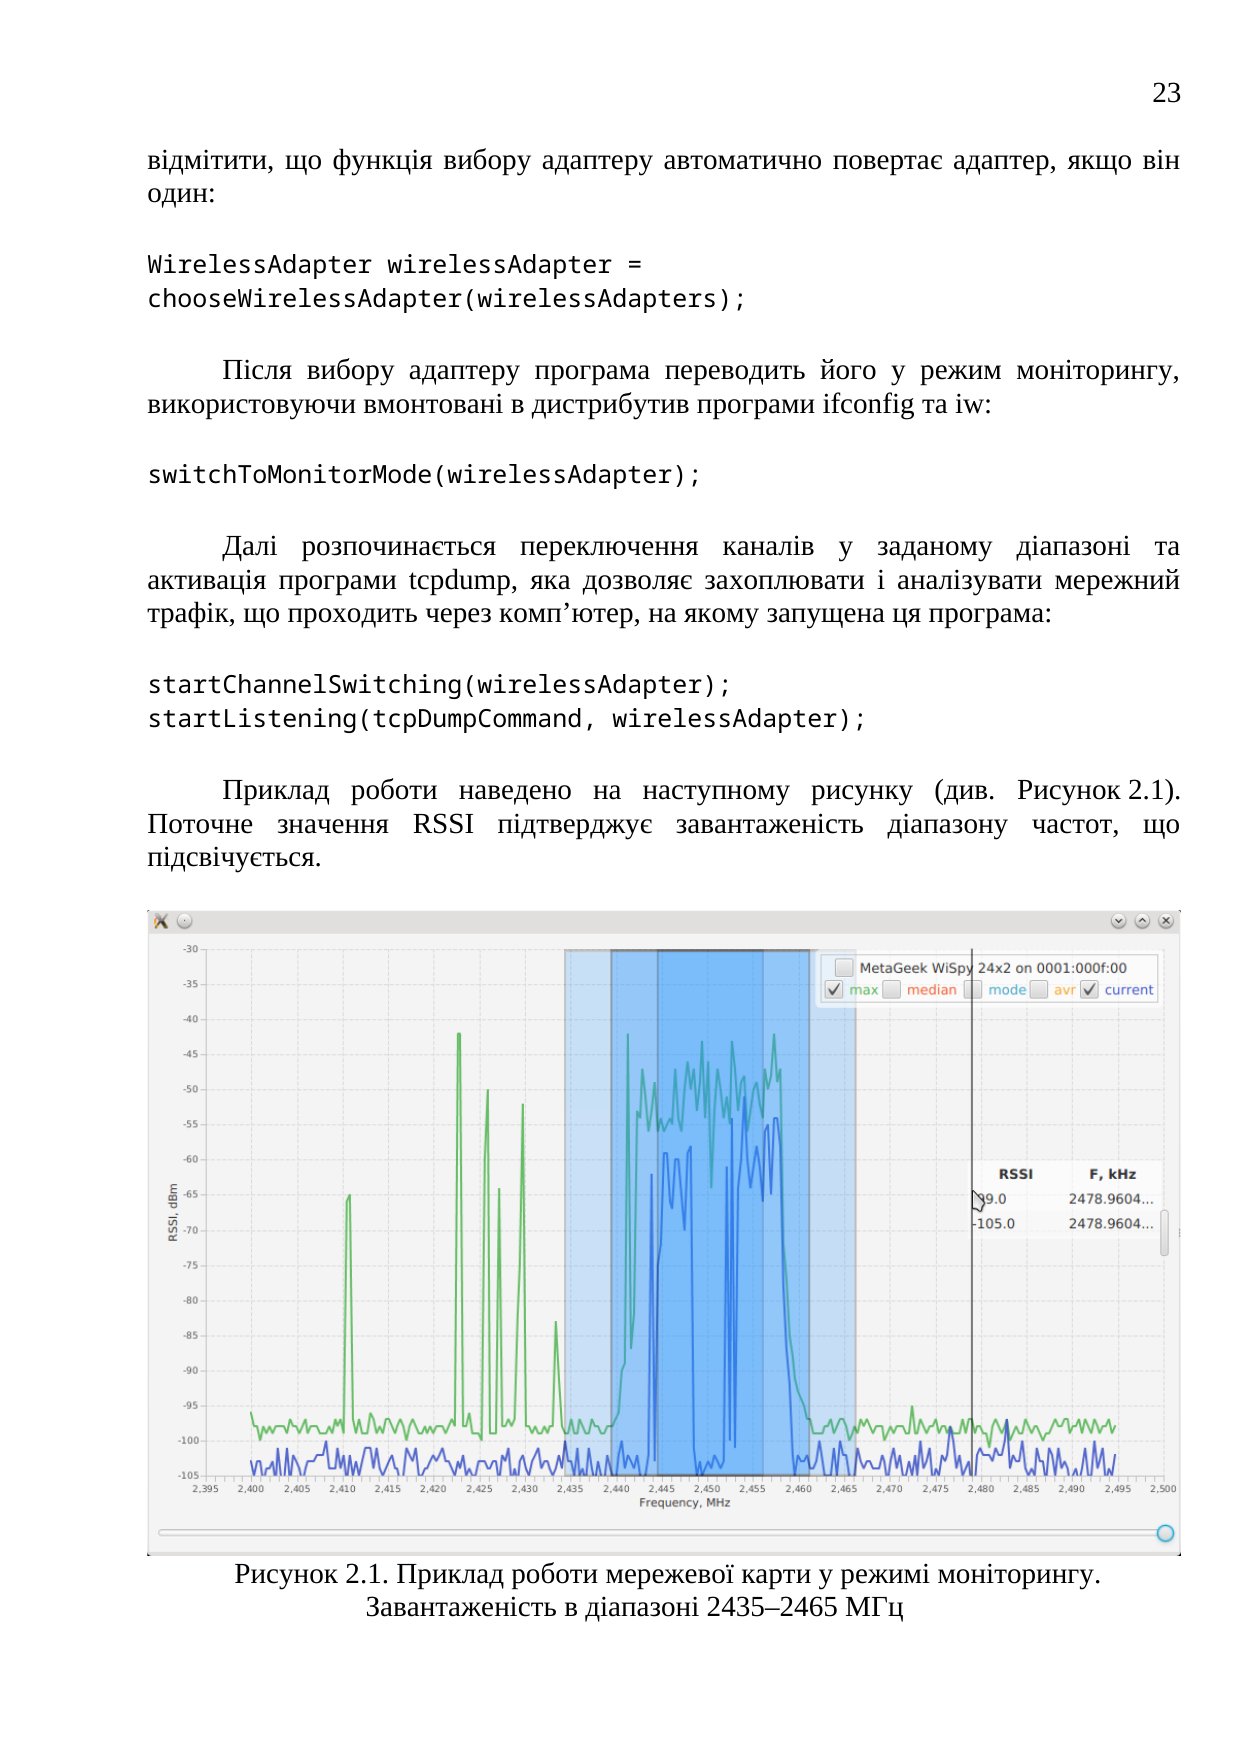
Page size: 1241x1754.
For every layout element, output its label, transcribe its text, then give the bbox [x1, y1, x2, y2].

text startListening(tcpDumpCommand, wirelessAdapter); [147, 701, 1181, 735]
text Після вибору адаптеру програма переводить його у режим моніторингу, використовуючи вмонтовані в дистрибутив програми ifconfig та iw: [147, 352, 1181, 419]
picture [147, 910, 1181, 1556]
text startChannelSwitching(wirelessAdapter); [147, 667, 1181, 701]
text Далі розпочинається переключення каналів у заданому діапазоні та активація програми tcpdump, яка дозволяє захоплювати і аналізувати мережний трафік, що проходить через комп’ютер, на якому запущена ця програма: [147, 528, 1181, 629]
text switchToMonitorMode(wirelessAdapter); [147, 457, 1181, 491]
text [147, 142, 1181, 209]
text Приклад роботи наведено на наступному рисунку (див. рисунок 2.6). Поточне значення RSSI підтверджує завантаженість діапазону частот, що підсвічується. [147, 772, 1181, 873]
text Приклад роботи мережевої карти у режимі моніторингу. Завантаженість в діапазоні 2435–2465 МГц [88, 1556, 1181, 1623]
text WirelessAdapter wirelessAdapter = chooseWirelessAdapter(wirelessAdapters); [147, 247, 1181, 315]
